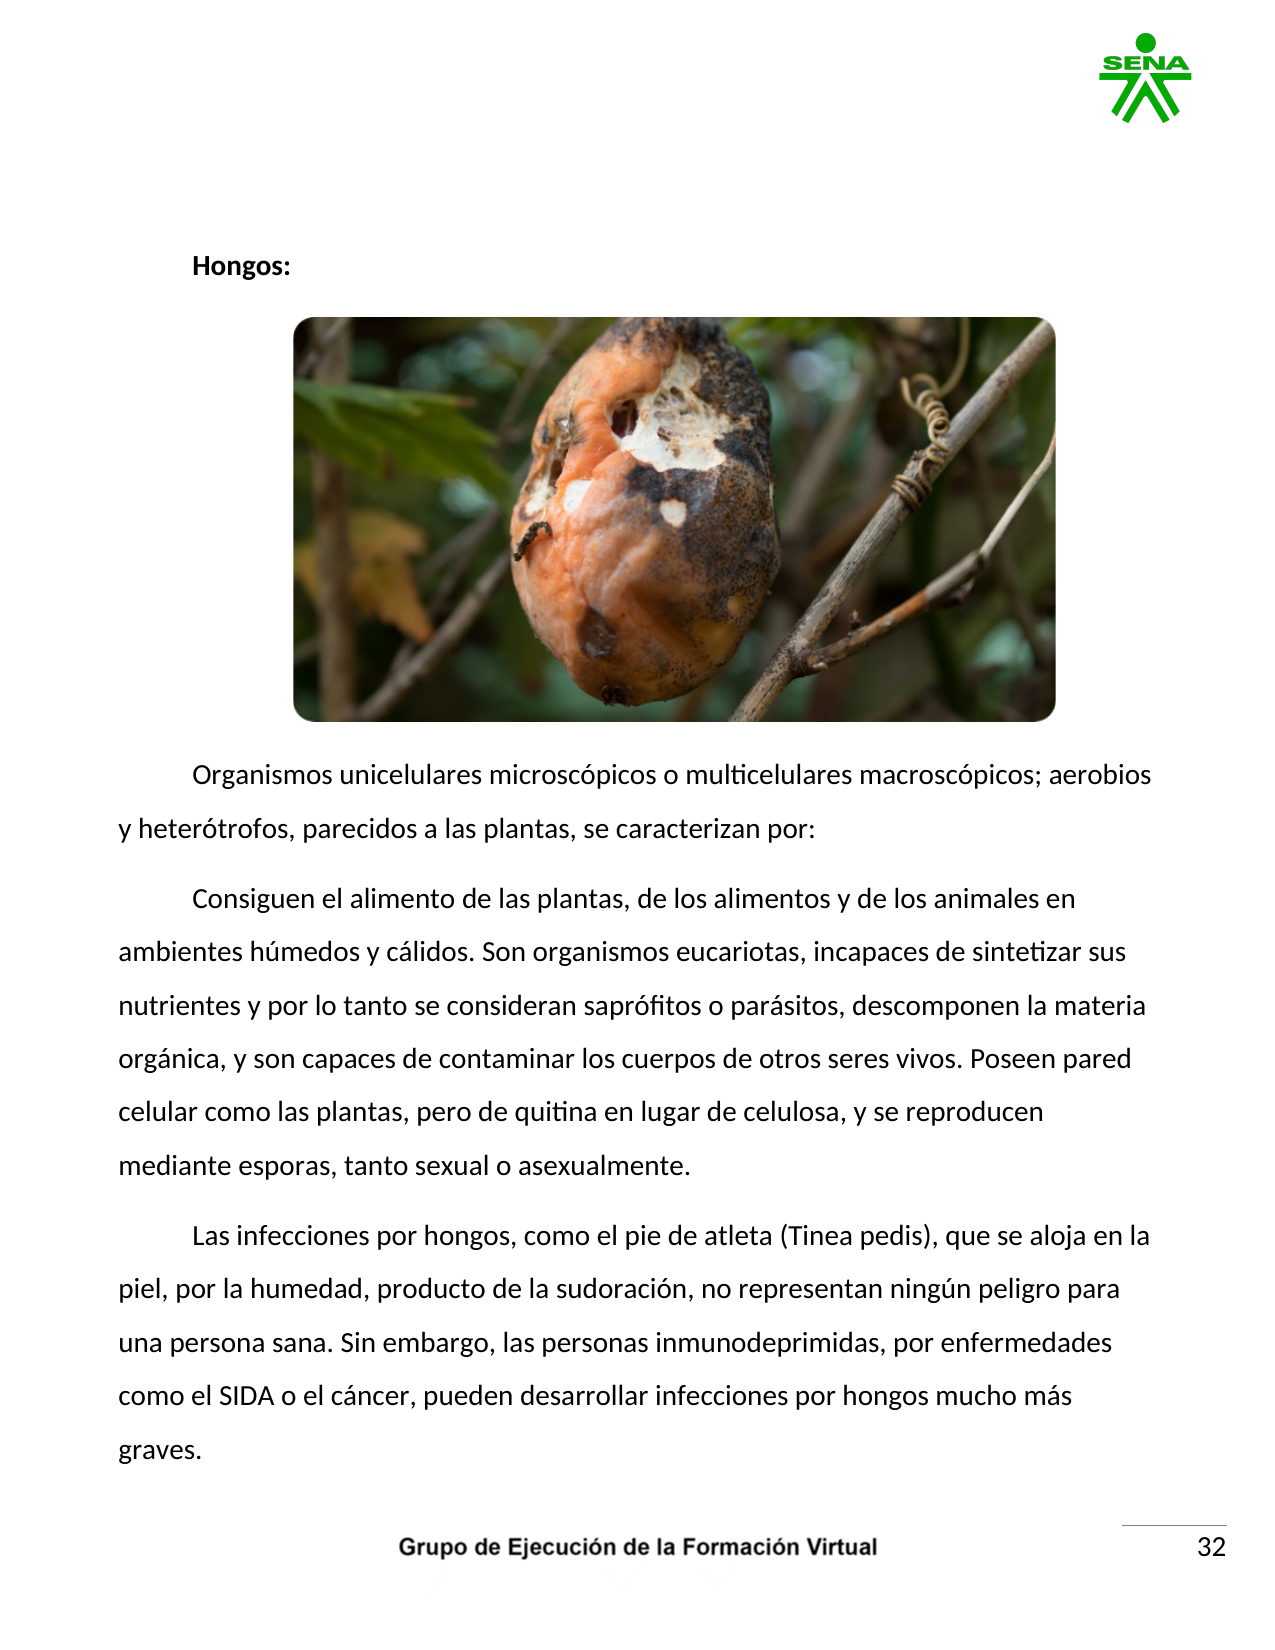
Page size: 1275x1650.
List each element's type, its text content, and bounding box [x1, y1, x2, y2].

text Hongos: [118, 247, 1157, 283]
text Consiguen el alimento de las plantas, de los alimentos y de los animales en ambientes húmedos y cálidos. Son organismos eucariotas, incapaces de sintetizar sus nutrientes y por lo tanto se consideran saprófitos o parásitos, descomponen la materia orgánica, y son capaces de contaminar los cuerpos de otros seres vivos. Poseen pared celular como las plantas, pero de quitina en lugar de celulosa, y se reproducen mediante esporas, tanto sexual o asexualmente. [118, 880, 1157, 1183]
picture [0, 1486, 1275, 1598]
picture [1099, 33, 1192, 123]
text Las infecciones por hongos, como el pie de atleta (Tinea pedis), que se aloja en la piel, por la humedad, producto de la sudoración, no representan ningún peligro para una persona sana. Sin embargo, las personas inmunodeprimidas, por enfermedades como el SIDA o el cáncer, pueden desarrollar infecciones por hongos mucho más graves. [118, 1217, 1157, 1466]
text Organismos unicelulares microscópicos o multicelulares macroscópicos; aerobios y heterótrofos, parecidos a las plantas, se caracterizan por: [118, 756, 1157, 845]
picture [293, 317, 1056, 722]
